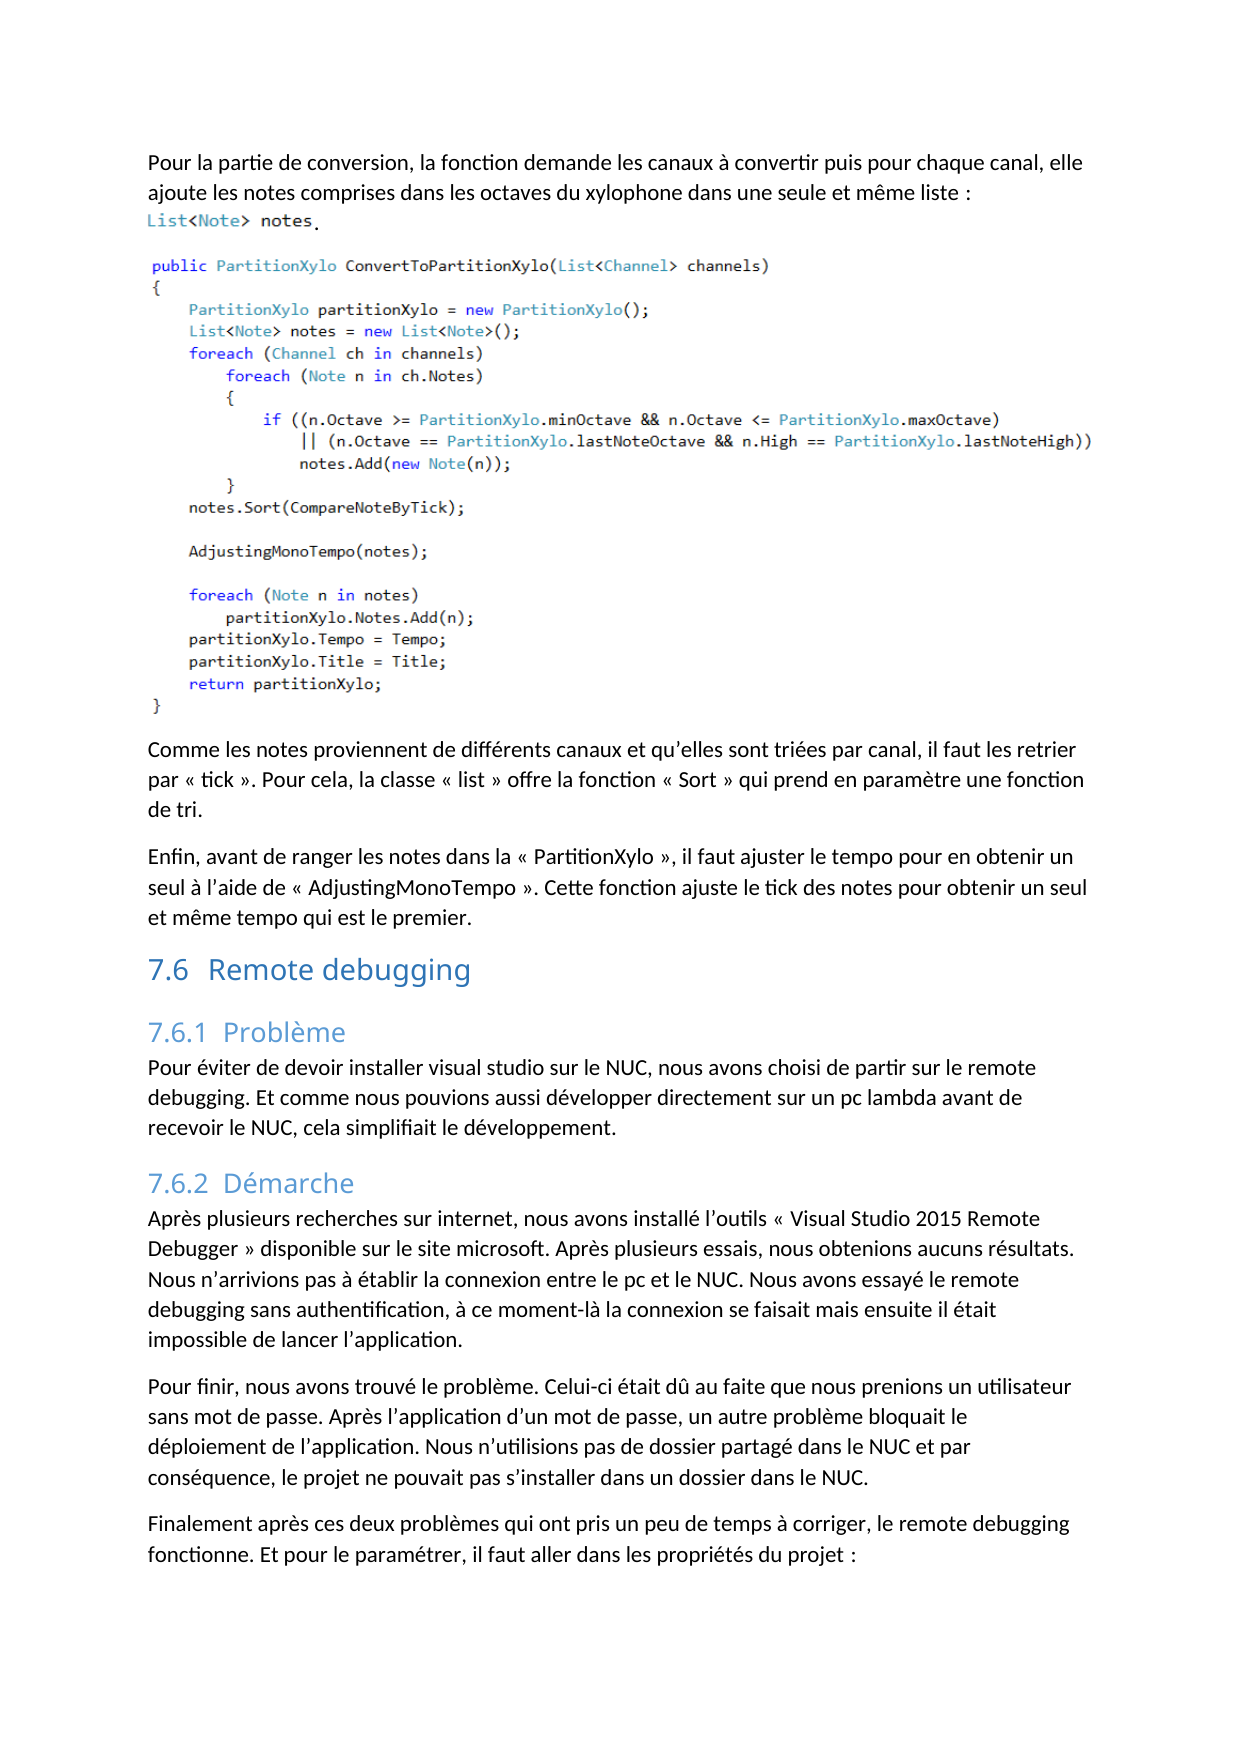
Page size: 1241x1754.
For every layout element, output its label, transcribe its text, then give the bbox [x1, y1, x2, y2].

subtitle Démarche [148, 1164, 1093, 1201]
picture [147, 255, 1093, 717]
text Finalement après ces deux problèmes qui ont pris un peu de temps à corriger, le remote debugging fonctionne. Et pour le paramétrer, il faut aller dans les propriétés du projet : [148, 1509, 1093, 1568]
text Pour la partie de conversion, la fonction demande les canaux à convertir puis pour chaque canal, elle ajoute les notes comprises dans les octaves du xylophone dans une seule et même liste : . [148, 148, 1093, 236]
text Pour éviter de devoir installer visual studio sur le NUC, nous avons choisi de partir sur le remote debugging. Et comme nous pouvions aussi développer directement sur un pc lambda avant de recevoir le NUC, cela simplifiait le développement. [148, 1053, 1093, 1142]
subtitle Problème [148, 1013, 1093, 1050]
text Enfin, avant de ranger les notes dans la « PartitionXylo », il faut ajuster le tempo pour en obtenir un seul à l’aide de « AdjustingMonoTempo ». Cette fonction ajuste le tick des notes pour obtenir un seul et même tempo qui est le premier. [148, 842, 1093, 931]
picture [147, 213, 314, 231]
text Pour finir, nous avons trouvé le problème. Celui-ci était dû au faite que nous prenions un utilisateur sans mot de passe. Après l’application d’un mot de passe, un autre problème bloquait le déploiement de l’application. Nous n’utilisions pas de dossier partagé dans le NUC et par conséquence, le projet ne pouvait pas s’installer dans un dossier dans le NUC. [148, 1372, 1093, 1491]
text Comme les notes proviennent de différents canaux et qu’elles sont triées par canal, il faut les retrier par « tick ». Pour cela, la classe « list » offre la fonction « Sort » qui prend en paramètre une fonction de tri. [148, 735, 1093, 823]
text Après plusieurs recherches sur internet, nous avons installé l’outils « Visual Studio 2015 Remote Debugger » disponible sur le site microsoft. Après plusieurs essais, nous obtenions aucuns résultats. Nous n’arrivions pas à établir la connexion entre le pc et le NUC. Nous avons essayé le remote debugging sans authentification, à ce moment-là la connexion se faisait mais ensuite il était impossible de lancer l’application. [148, 1204, 1093, 1353]
subtitle Remote debugging [148, 950, 1093, 989]
